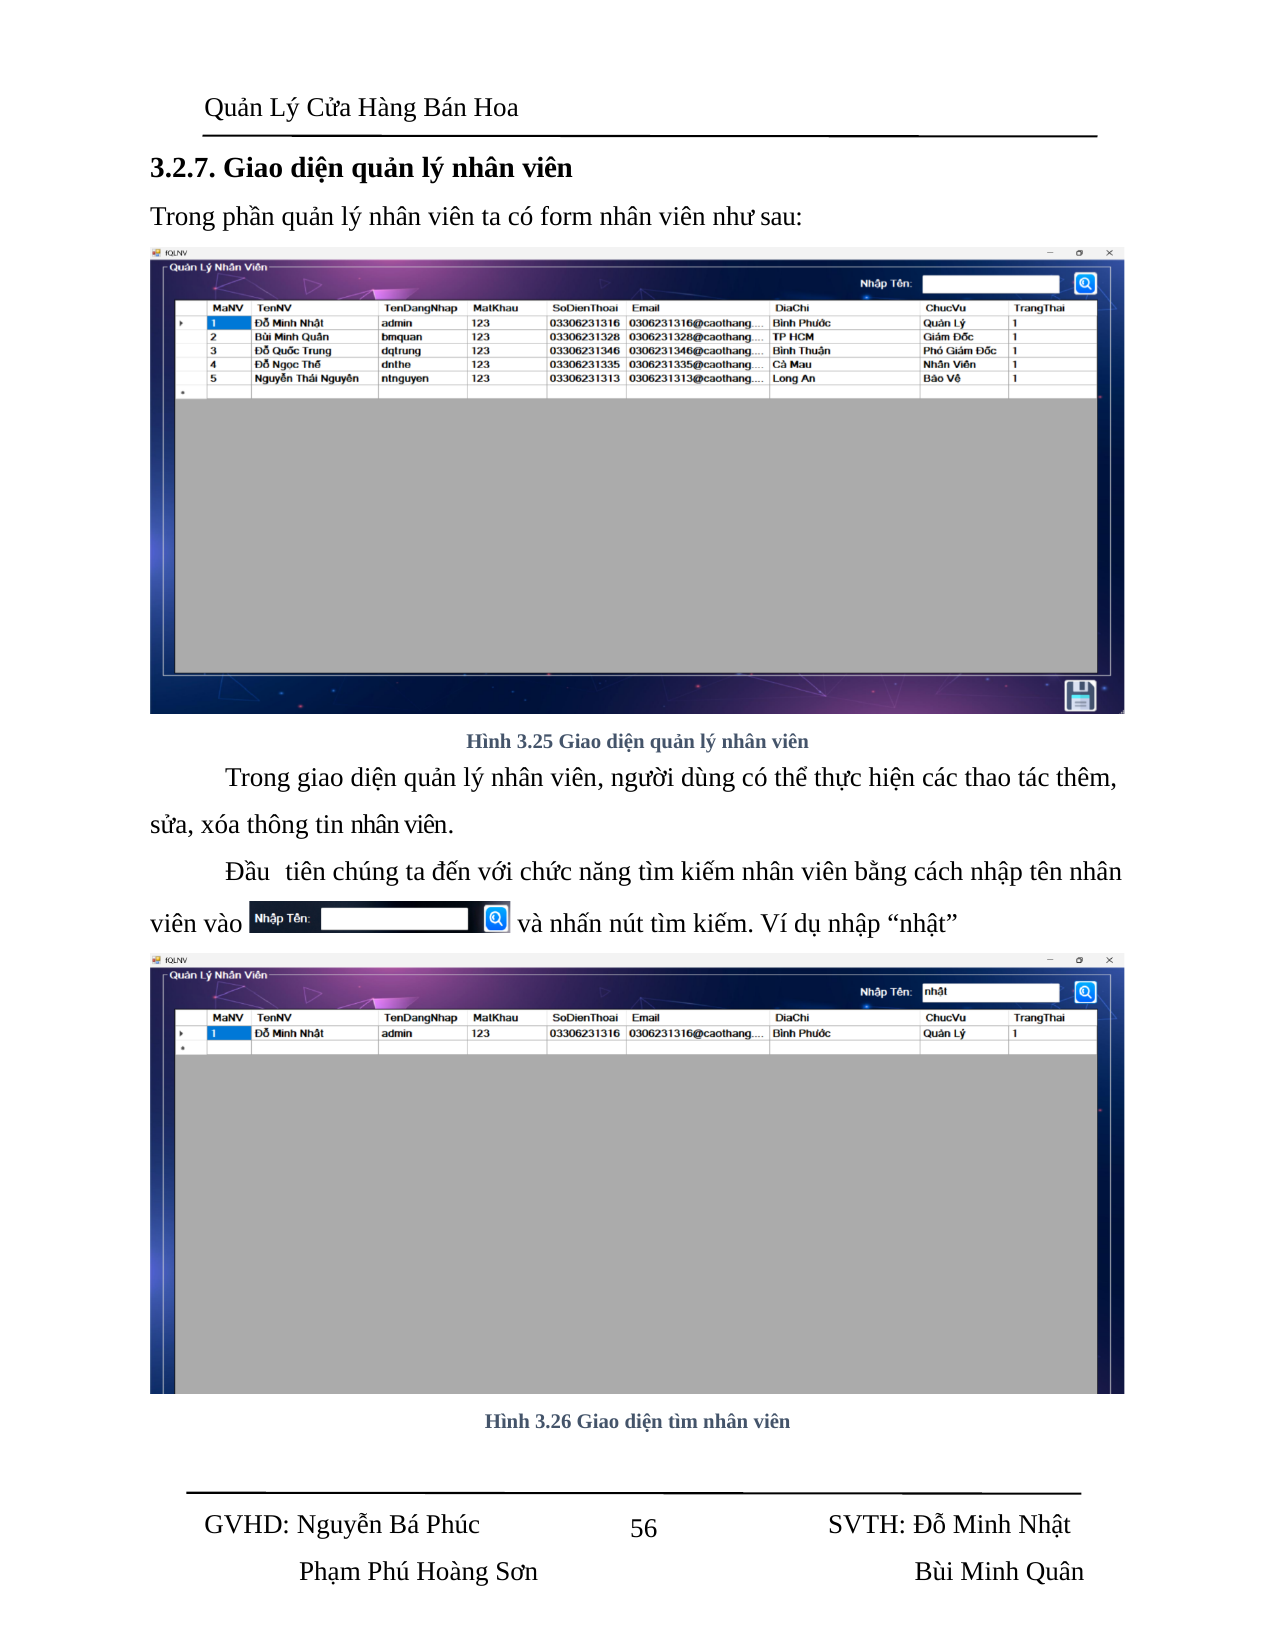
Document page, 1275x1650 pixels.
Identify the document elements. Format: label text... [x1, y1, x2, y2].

text Đầu tiên chúng ta đến với chức năng tìm kiếm nhân viên bằng cách nhập tên nhân viên vào và nhấn nút tìm kiếm. Ví dụ nhập “nhật” [150, 855, 1125, 938]
text Trong phần quản lý nhân viên ta có form nhân viên như sau: [150, 200, 1125, 231]
text Trong giao diện quản lý nhân viên, người dùng có thể thực hiện các thao tác thêm, sửa, xóa thông tin nhân viên. [150, 761, 1125, 839]
picture [150, 247, 1125, 714]
picture [150, 953, 1125, 1394]
subtitle Giao diện quản lý nhân viên [150, 150, 1125, 183]
picture [249, 901, 511, 933]
